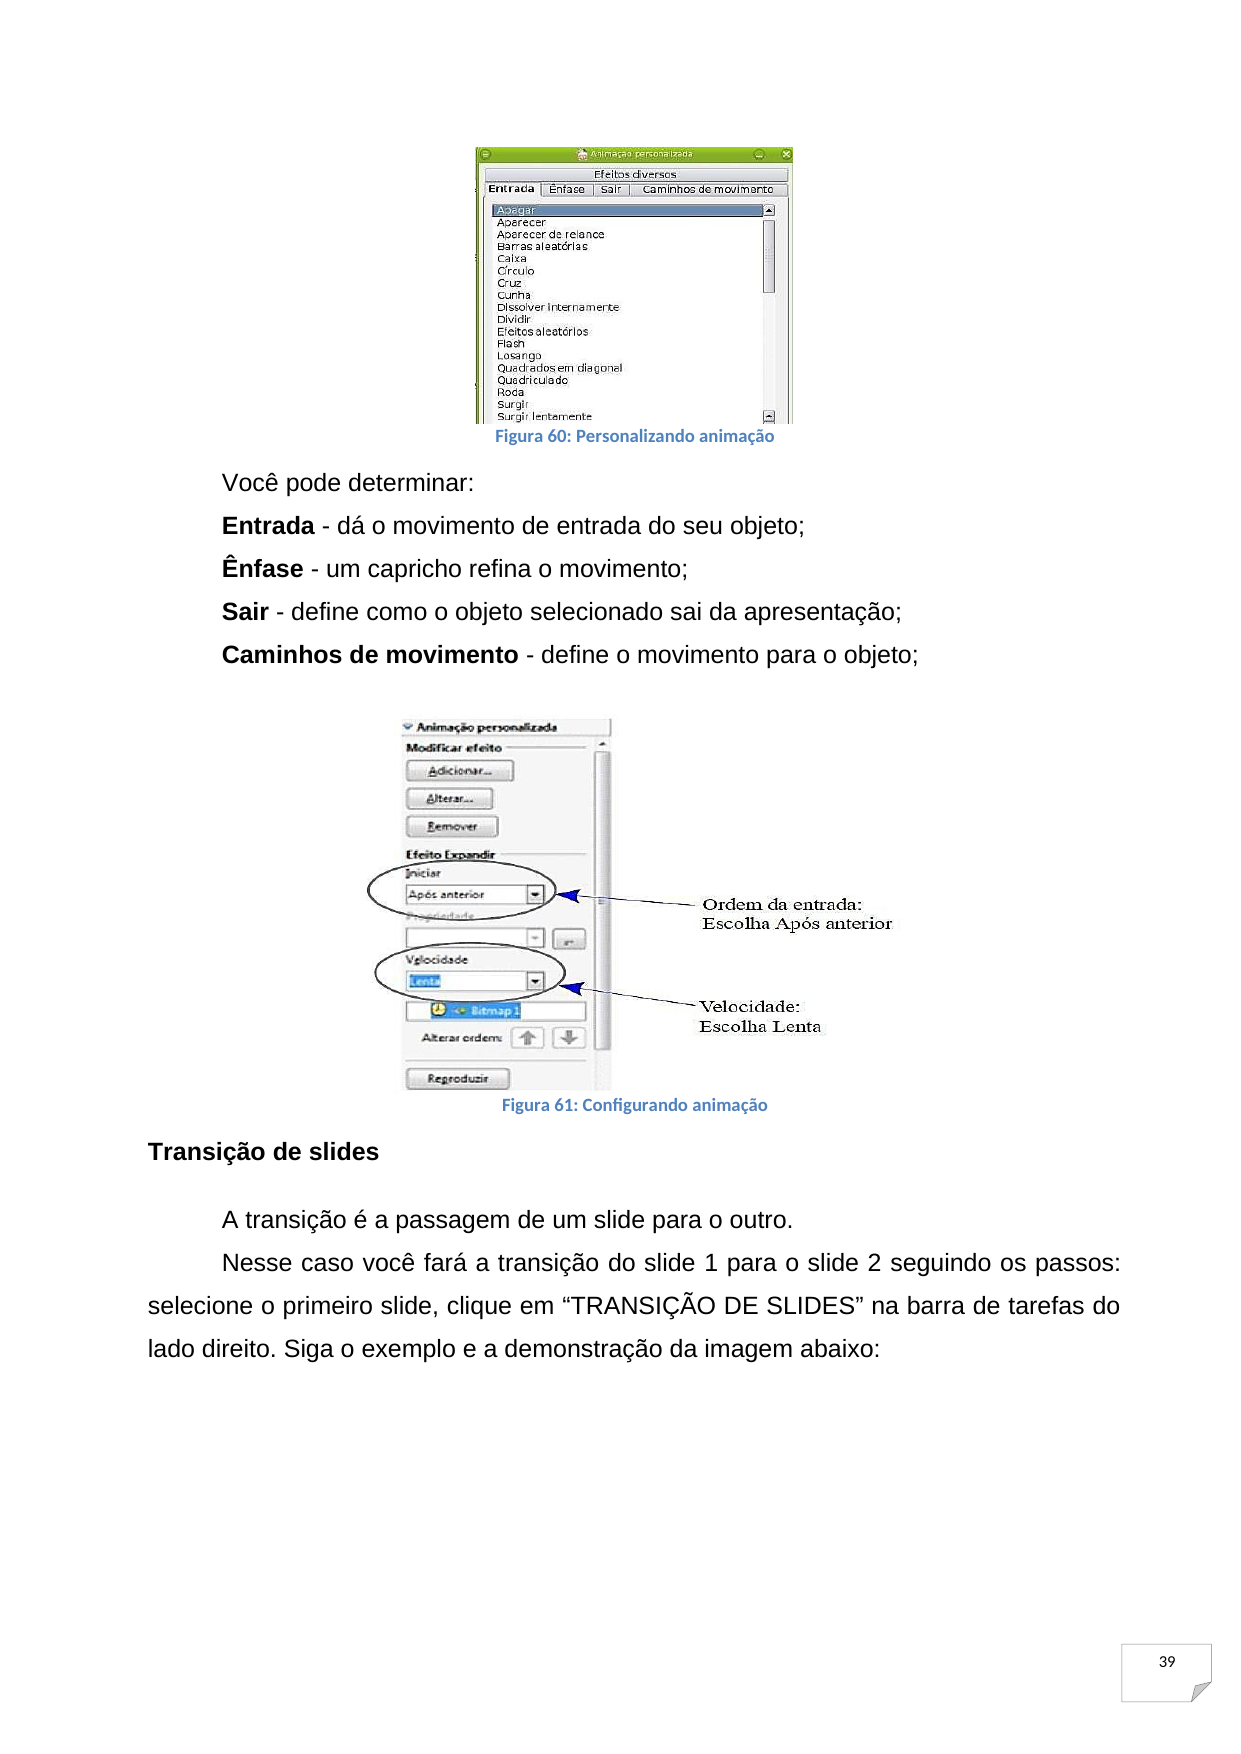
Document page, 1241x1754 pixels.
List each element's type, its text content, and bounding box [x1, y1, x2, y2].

text Ênfase - um capricho refina o movimento; [148, 554, 1122, 583]
text Nesse caso você fará a transição do slide 1 para o slide 2 seguindo os passos: selecione o primeiro slide, clique em “TRANSIÇÃO DE SLIDES” na barra de tarefas do lado direito. Siga o exemplo e a demonstração da imagem abaixo: [148, 1248, 1122, 1363]
text Figura 61: Configurando animação [148, 1093, 1122, 1116]
text Figura 60: Personalizando animação [148, 424, 1122, 447]
text Caminhos de movimento - define o movimento para o objeto; [148, 640, 1122, 669]
text Sair - define como o objeto selecionado sai da apresentação; [148, 597, 1122, 626]
subtitle Transição de slides [148, 1137, 1122, 1165]
picture [366, 708, 903, 1093]
text Você pode determinar: [148, 468, 1122, 497]
text A transição é a passagem de um slide para o outro. [148, 1205, 1122, 1233]
picture [475, 147, 793, 424]
text Entrada - dá o movimento de entrada do seu objeto; [148, 511, 1122, 540]
